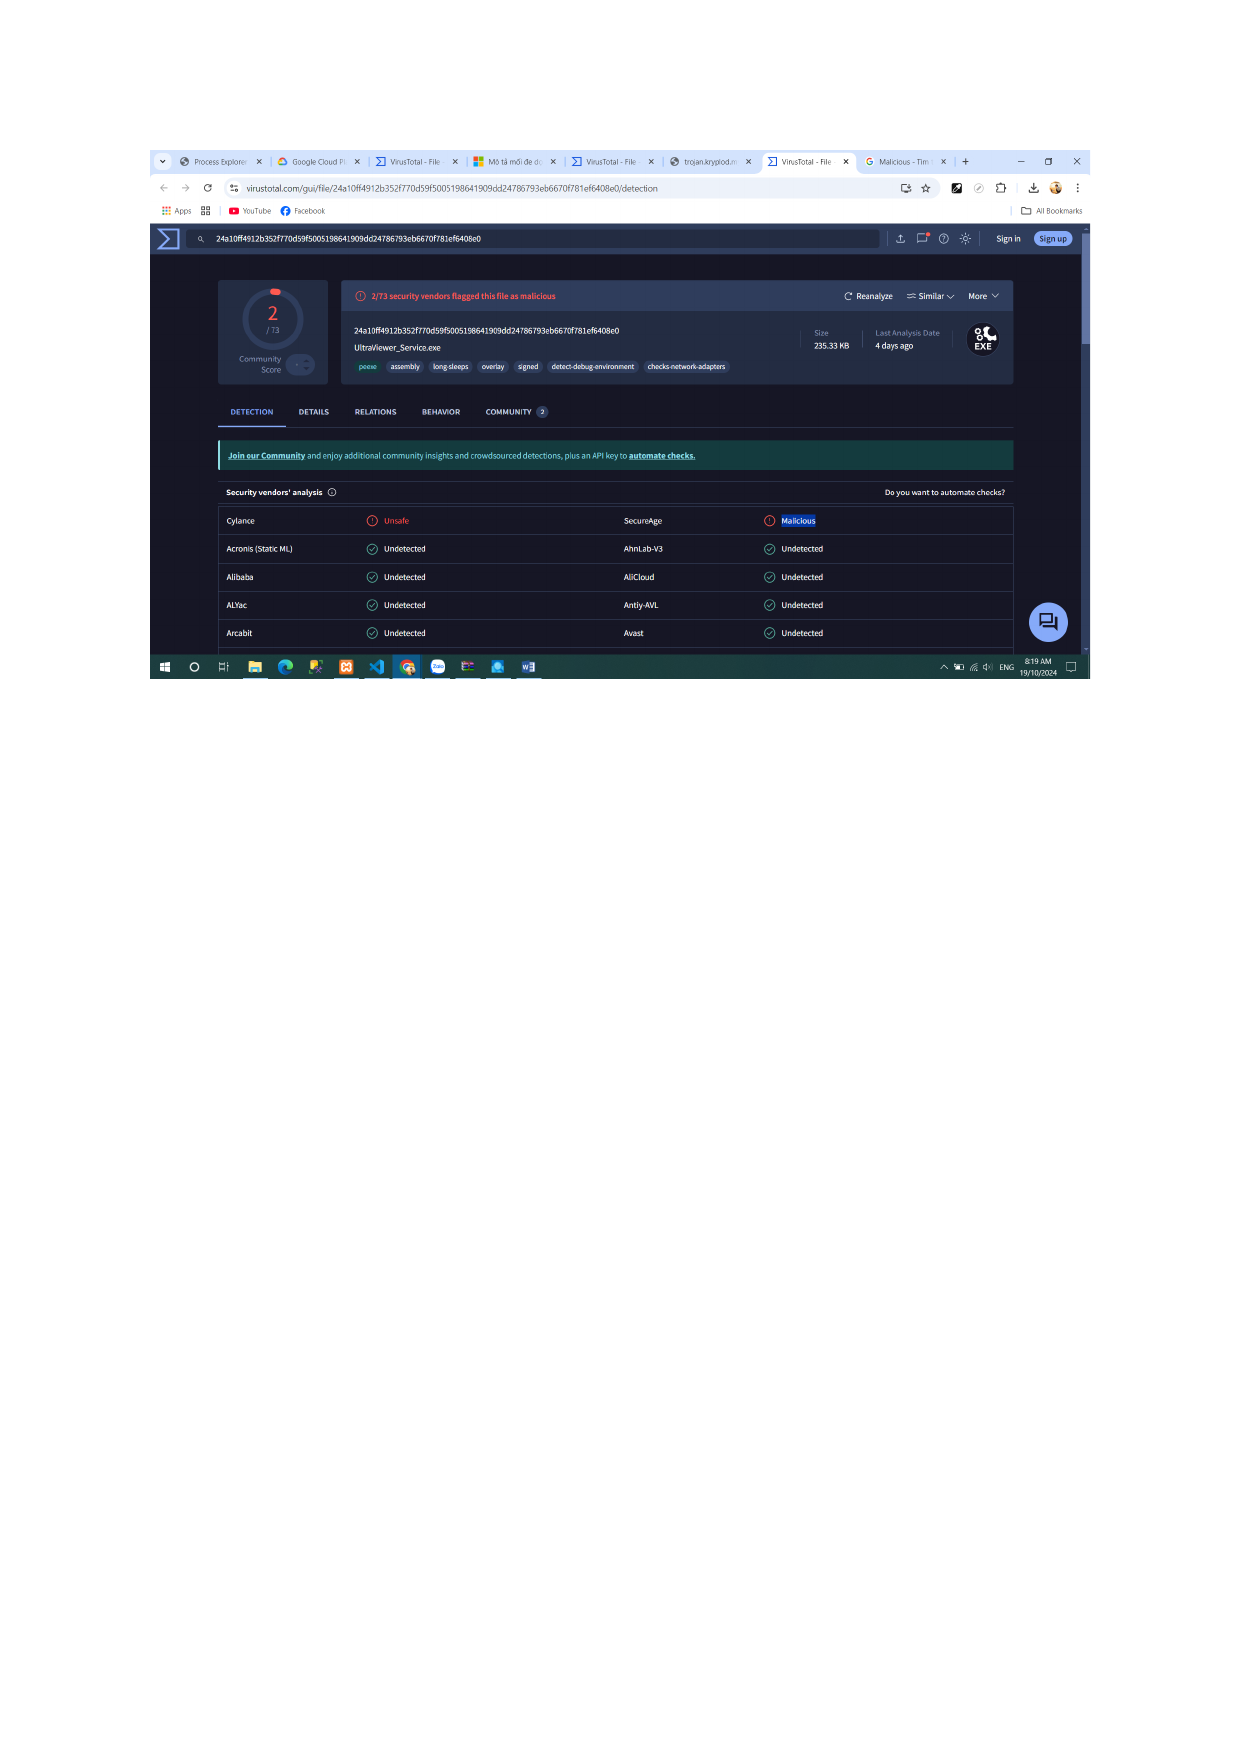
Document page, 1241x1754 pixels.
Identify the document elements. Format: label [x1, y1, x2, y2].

picture [150, 150, 1091, 679]
